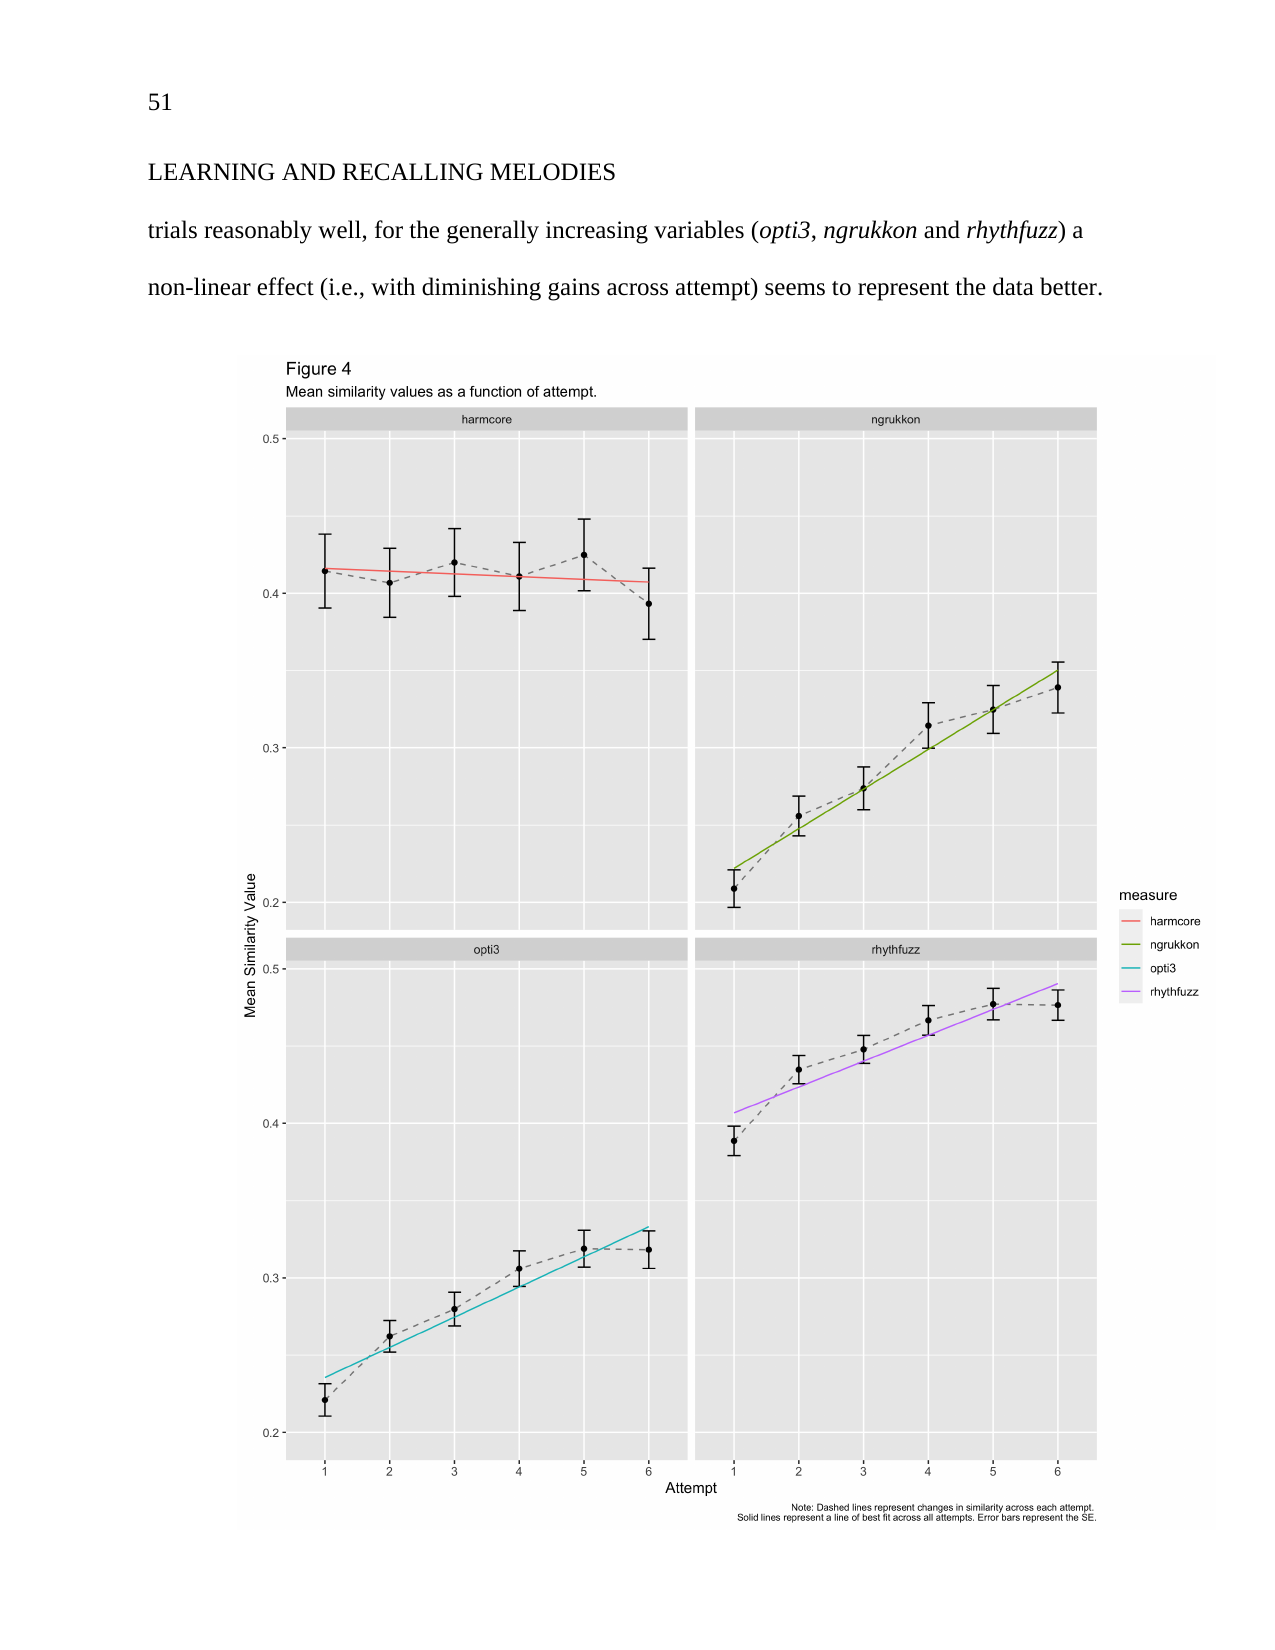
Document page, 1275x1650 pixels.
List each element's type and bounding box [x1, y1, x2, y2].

text [148, 215, 1127, 301]
picture [237, 355, 1217, 1530]
